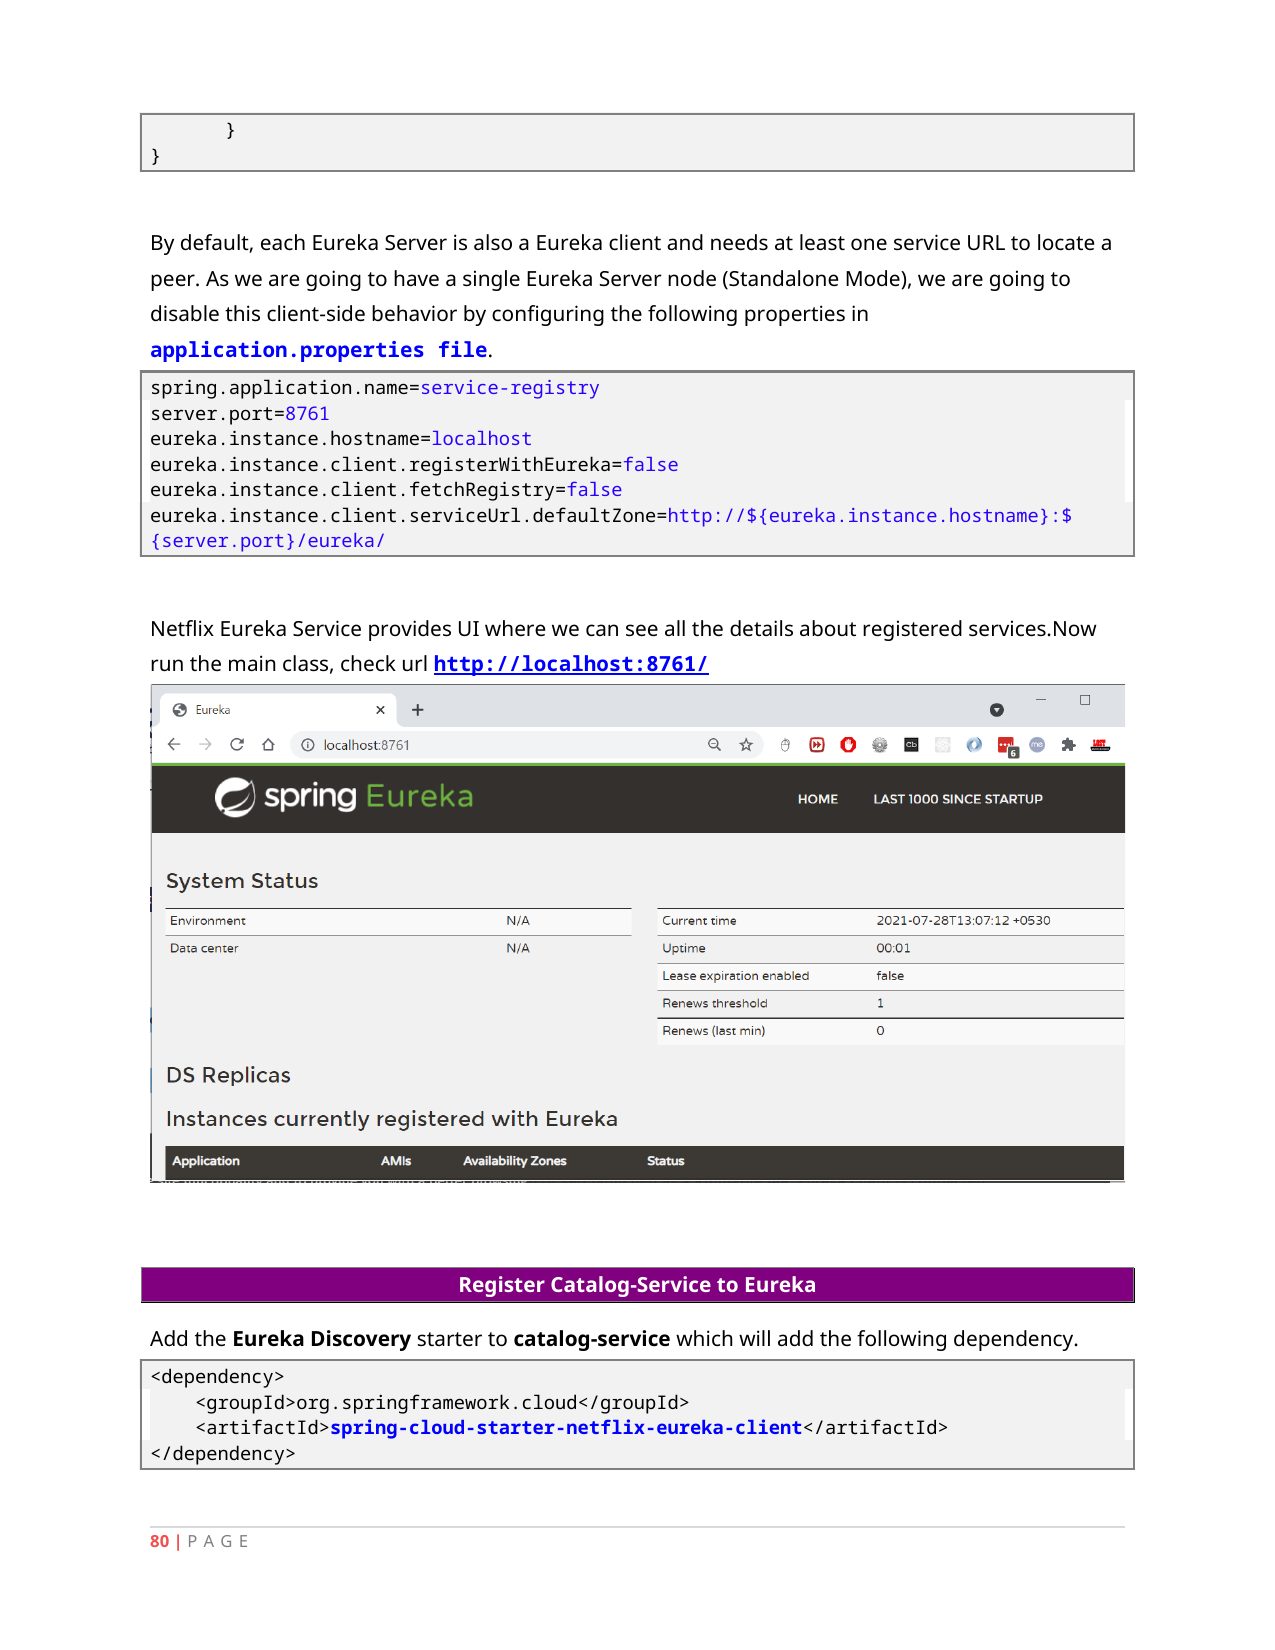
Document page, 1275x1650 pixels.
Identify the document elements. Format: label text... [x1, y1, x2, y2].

text eureka.instance.client.serviceUrl.defaultZone=http://${eureka.instance.hostname}:${server.port}/eureka/ [142, 498, 1133, 555]
text server.port=8761 [150, 400, 1125, 426]
text <dependency> [142, 1361, 1133, 1389]
text spring.application.name=service-registry [142, 373, 1133, 400]
text eureka.instance.client.fetchRegistry=false [150, 477, 1125, 498]
text Netflix Eureka Service provides UI where we can see all the details about registered services.Now run the main class, check url http://localhost:8761/ [150, 614, 1125, 678]
text Register Catalog-Service to Eureka [142, 1268, 1133, 1301]
text } [142, 115, 1133, 138]
text eureka.instance.hostname=localhost [150, 426, 1125, 451]
text By default, each Eureka Server is also a Eureka client and needs at least one service URL to locate a peer. As we are going to have a single Eureka Server node (Standalone Mode), we are going to disable this client-side behavior by configuring the following properties in application.properties file. [150, 228, 1125, 363]
text <artifactId>spring-cloud-starter-netflix-eureka-client</artifactId> [150, 1414, 1125, 1436]
text eureka.instance.client.registerWithEureka=false [150, 451, 1125, 477]
text Add the Eureka Discovery starter to catalog-service which will add the following dependency. [150, 1324, 1125, 1352]
picture [150, 684, 1125, 1183]
text } [142, 138, 1133, 170]
text <groupId>org.springframework.cloud</groupId> [150, 1389, 1125, 1414]
text </dependency> [142, 1436, 1133, 1468]
